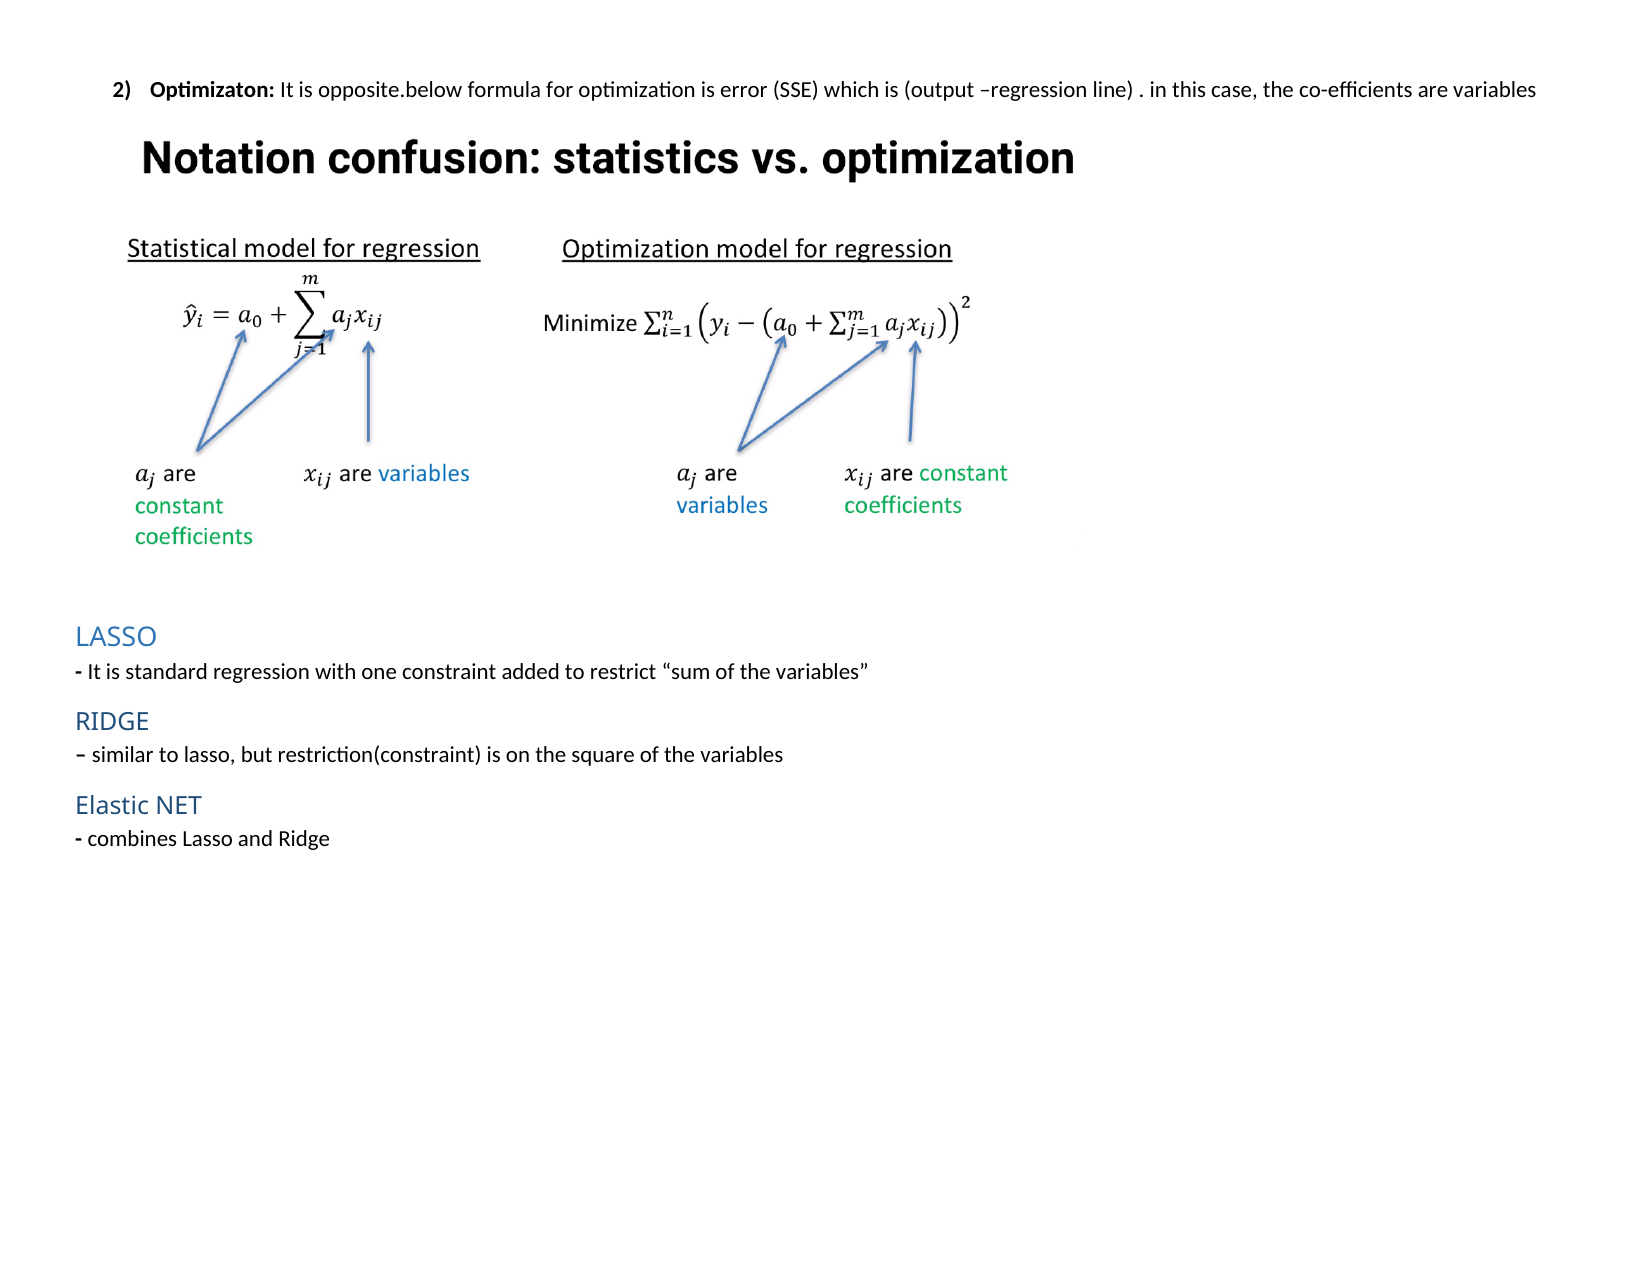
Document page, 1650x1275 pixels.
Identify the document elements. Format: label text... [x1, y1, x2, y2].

subtitle Elastic NET [75, 787, 1575, 821]
subtitle LASSO [75, 617, 1575, 654]
picture [112, 121, 1088, 552]
subtitle RIDGE [75, 704, 1575, 738]
list Optimizaton: It is opposite.below formula for optimization is error (SSE) which is (output –regression line) . in this case, the co-efficients are variables [112, 75, 1575, 103]
text - It is standard regression with one constraint added to restrict “sum of the variables” [75, 657, 1575, 685]
text - combines Lasso and Ridge [75, 824, 1575, 852]
text – similar to lasso, but restriction(constraint) is on the square of the variables [75, 741, 1575, 768]
